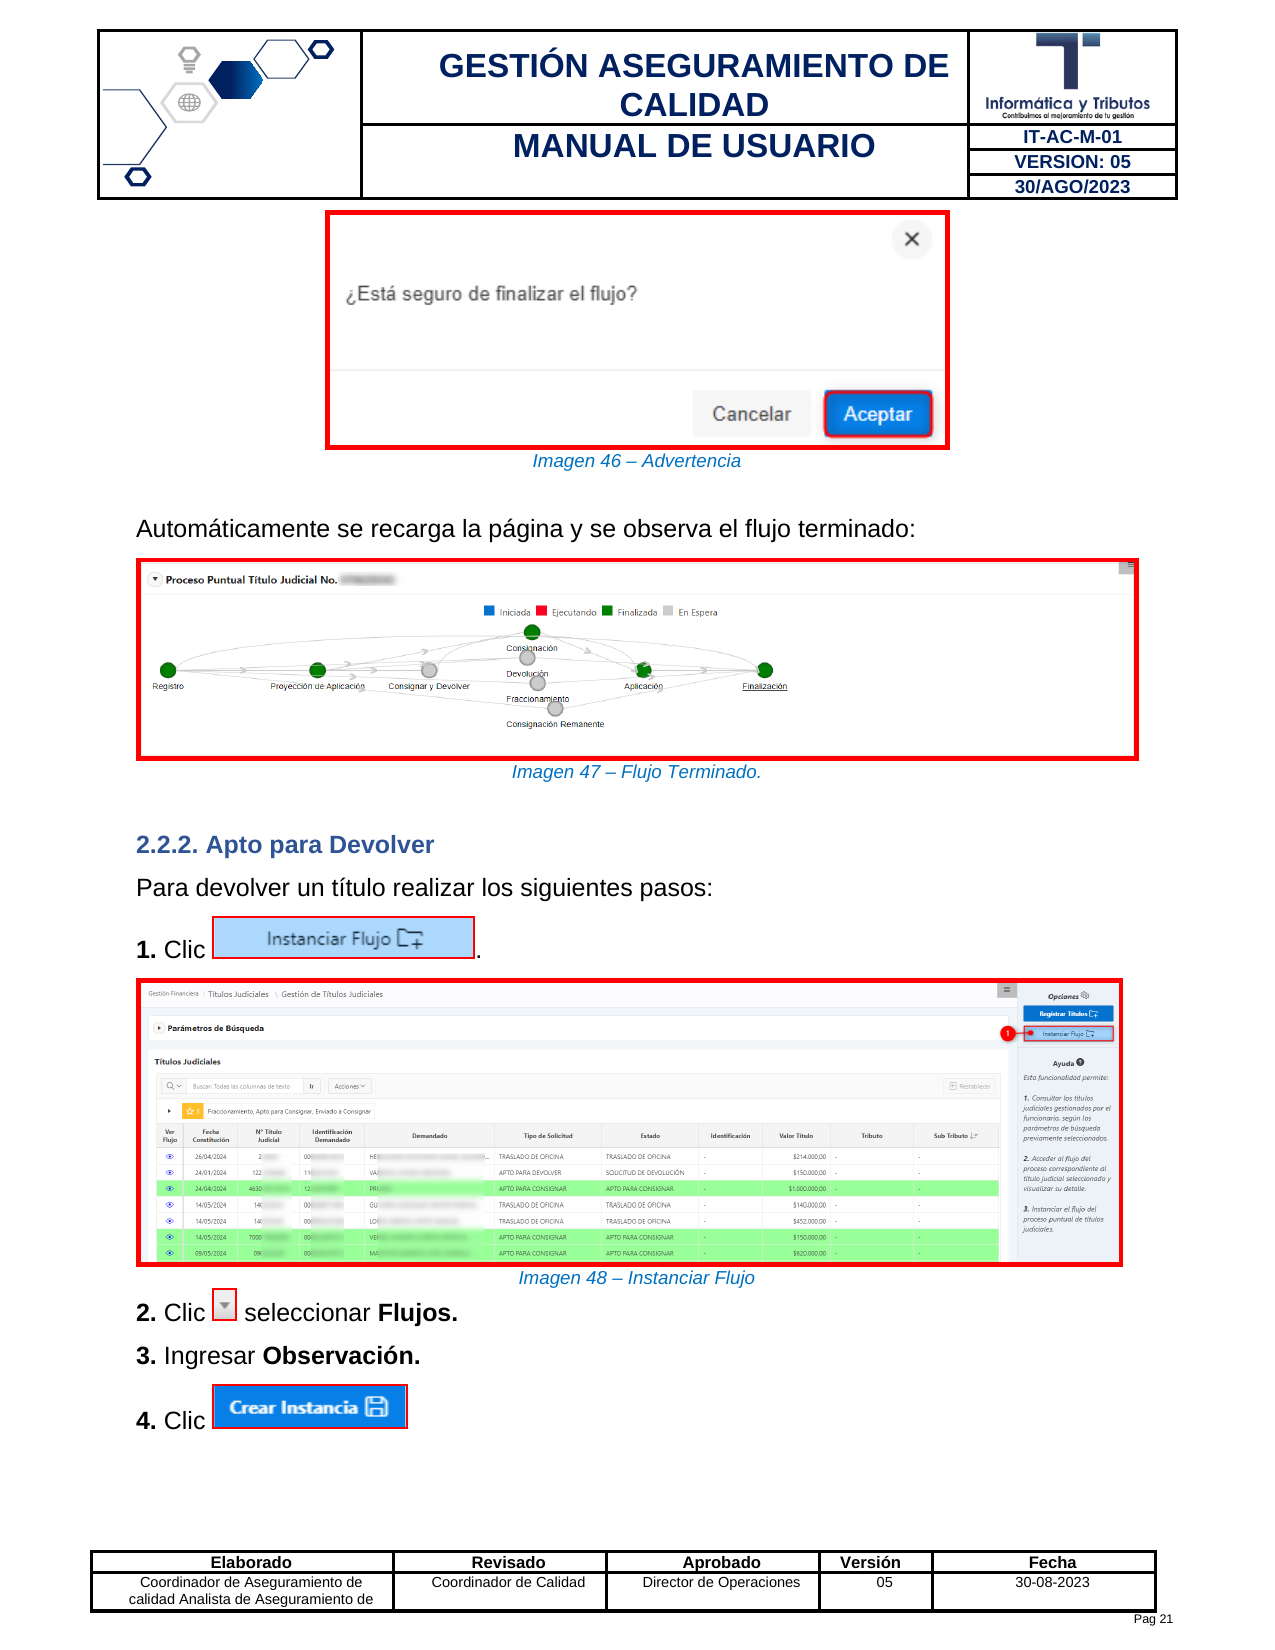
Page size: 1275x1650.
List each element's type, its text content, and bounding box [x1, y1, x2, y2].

text Para devolver un título realizar los siguientes pasos: [136, 873, 1139, 902]
subtitle Apto para Devolver [136, 830, 1139, 858]
text Automáticamente se recarga la página y se observa el flujo terminado: [136, 514, 1139, 543]
text Imagen 46 – Advertencia [136, 450, 1139, 471]
list Clic . [136, 916, 1139, 964]
picture [141, 983, 1119, 1262]
picture [330, 215, 945, 445]
list Clic seleccionar Flujos. [136, 1288, 1139, 1326]
picture [214, 918, 473, 957]
list Ingresar Observación. [136, 1341, 1139, 1369]
picture [214, 1290, 235, 1319]
picture [214, 1386, 406, 1427]
picture [141, 562, 1134, 756]
picture [985, 32, 1150, 120]
text Imagen 48 – Instanciar Flujo [136, 1267, 1139, 1288]
list Clic [136, 1384, 1139, 1434]
text Imagen 47 – Flujo Terminado. [136, 761, 1139, 782]
